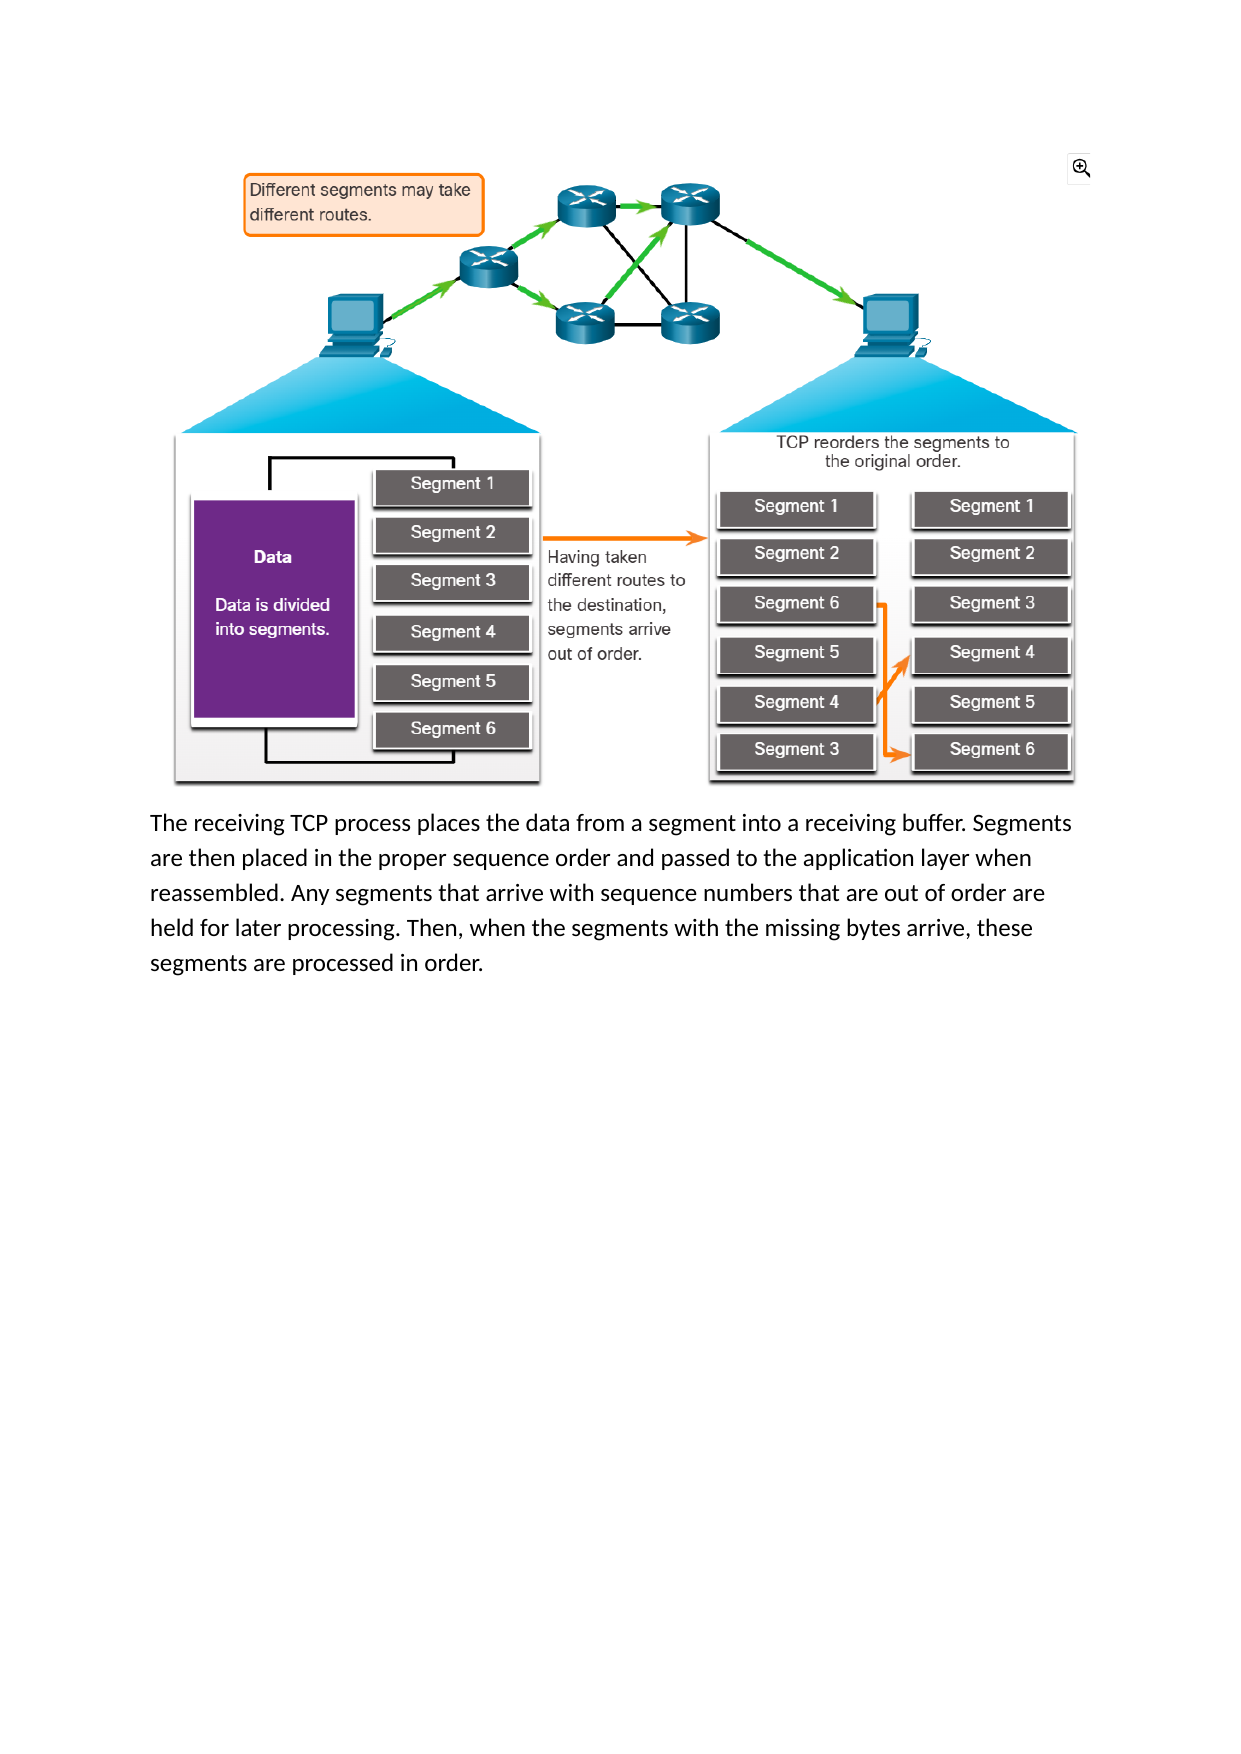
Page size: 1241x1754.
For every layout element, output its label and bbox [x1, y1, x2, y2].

picture [150, 150, 1091, 787]
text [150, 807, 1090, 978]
